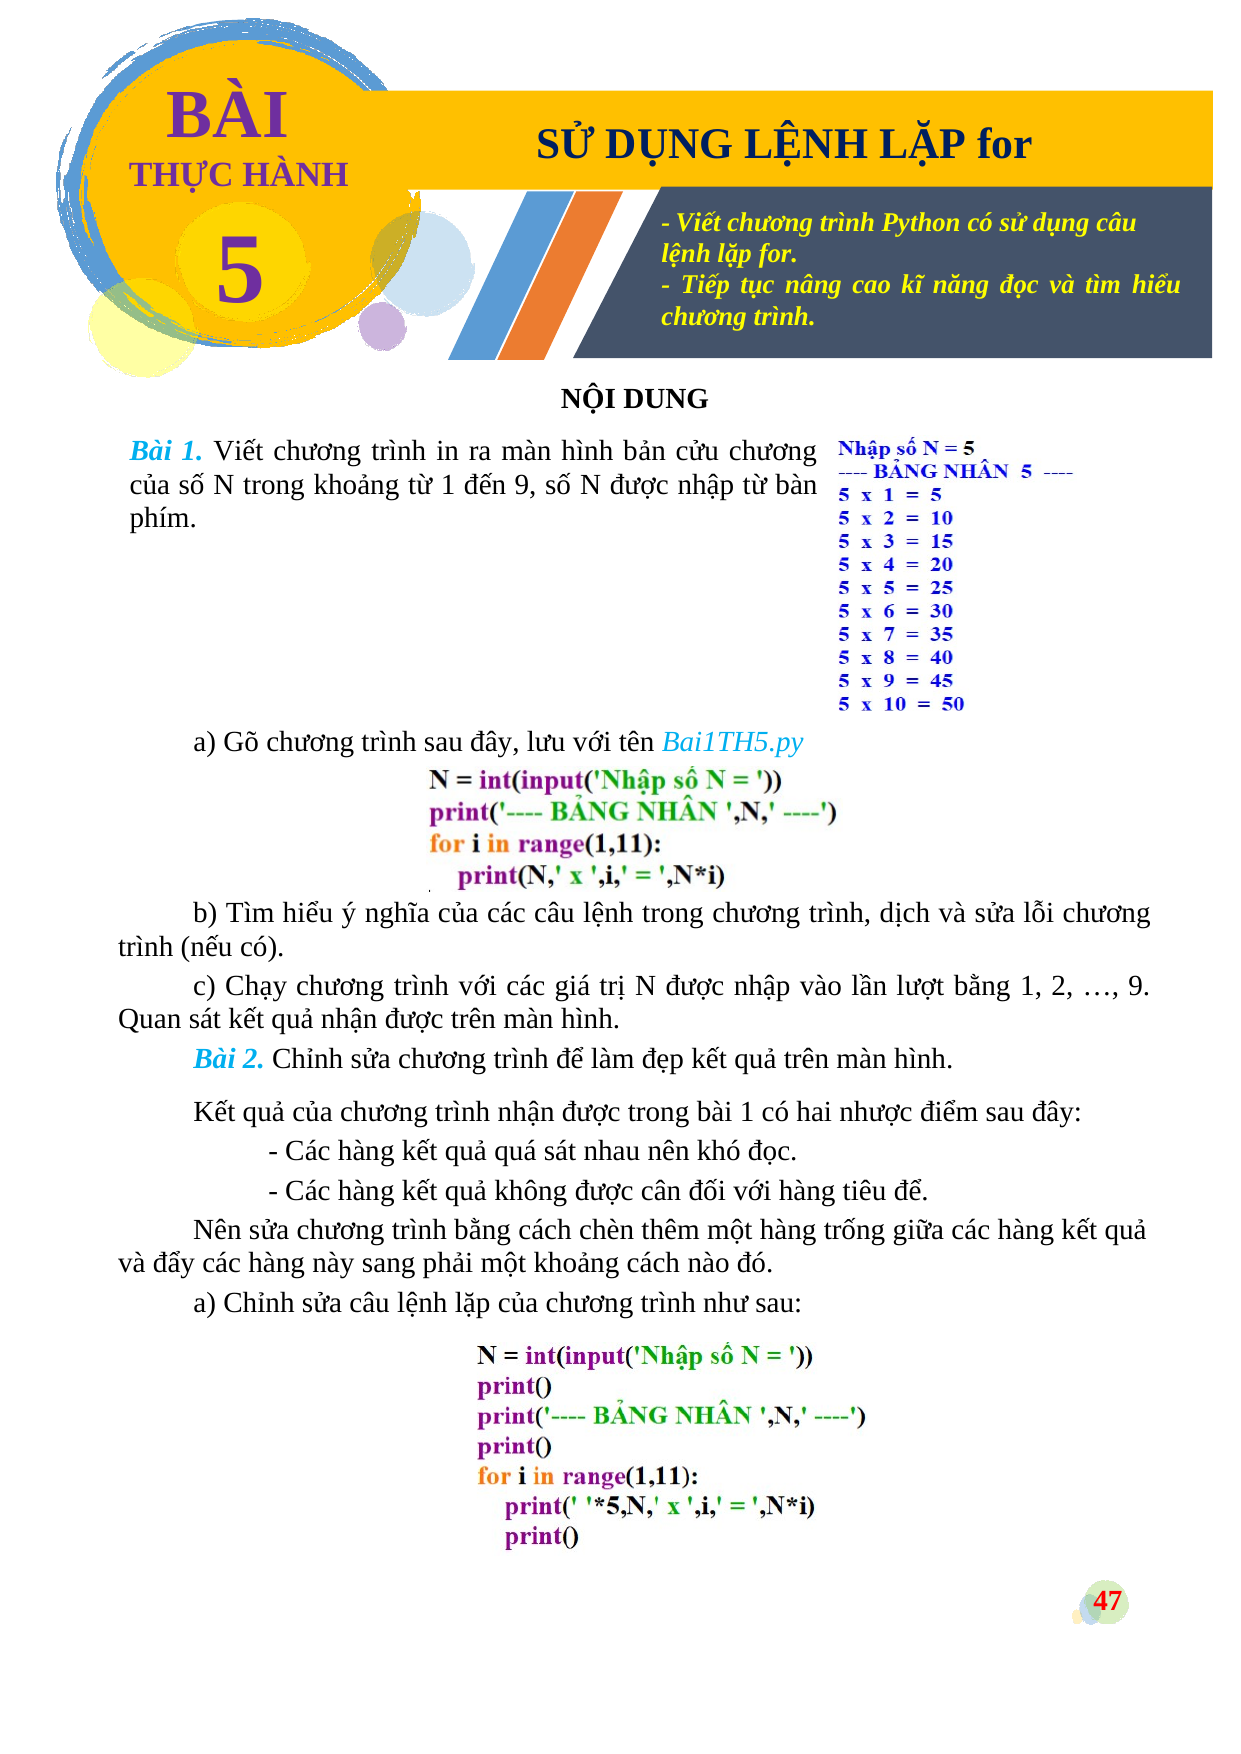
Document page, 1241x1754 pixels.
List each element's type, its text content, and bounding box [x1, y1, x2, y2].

text - Các hàng kết quả không được cân đối với hàng tiêu để. [268, 1173, 1187, 1207]
picture [476, 1342, 868, 1556]
picture [837, 435, 1077, 720]
text SỬ DỤNG LỆNH LẶP for [536, 117, 1187, 168]
picture [426, 766, 844, 892]
text NỘI DUNG [561, 382, 1187, 415]
text 47 [1093, 1583, 1187, 1616]
text a) Gõ chương trình sau đây, lưu với tên Bai1TH5.py [193, 724, 1187, 758]
text c) Chạy chương trình với các giá trị N được nhập vào lần lượt bằng 1, 2, …, 9. Quan sát kết quả nhận được trên màn hình. [118, 968, 1159, 1035]
picture [1072, 1580, 1130, 1626]
text b) Tìm hiểu ý nghĩa của các câu lệnh trong chương trình, dịch và sửa lỗi chương trình (nếu có). [118, 896, 1159, 962]
text a) Chỉnh sửa câu lệnh lặp của chương trình như sau: [193, 1285, 1187, 1319]
text Bài 2. Chỉnh sửa chương trình để làm đẹp kết quả trên màn hình. [193, 1041, 1187, 1074]
text 5 [216, 209, 351, 324]
text Nên sửa chương trình bằng cách chèn thêm một hàng trống giữa các hàng kết quả và đẩy các hàng này sang phải một khoảng cách nào đó. [118, 1213, 1154, 1279]
picture [571, 192, 1212, 352]
text Bài 1. Viết chương trình in ra màn hình bản cửu chương của số N trong khoảng từ 1 đến 9, số N được nhập từ bàn phím. [129, 434, 817, 534]
picture [55, 17, 476, 379]
text -Viết chương trình Python có sử dụng câu lệnh lặp for. [661, 206, 1191, 268]
text Kết quả của chương trình nhận được trong bài 1 có hai nhược điểm sau đây: - Các hàng kết quả quá sát nhau nên khó đọc. [193, 1094, 1089, 1167]
picture [366, 115, 1212, 181]
text - Tiếp tục nâng cao kĩ năng đọc và tìm hiểu chương trình. [661, 268, 1191, 331]
text BÀI THỰC HÀNH [128, 73, 366, 194]
